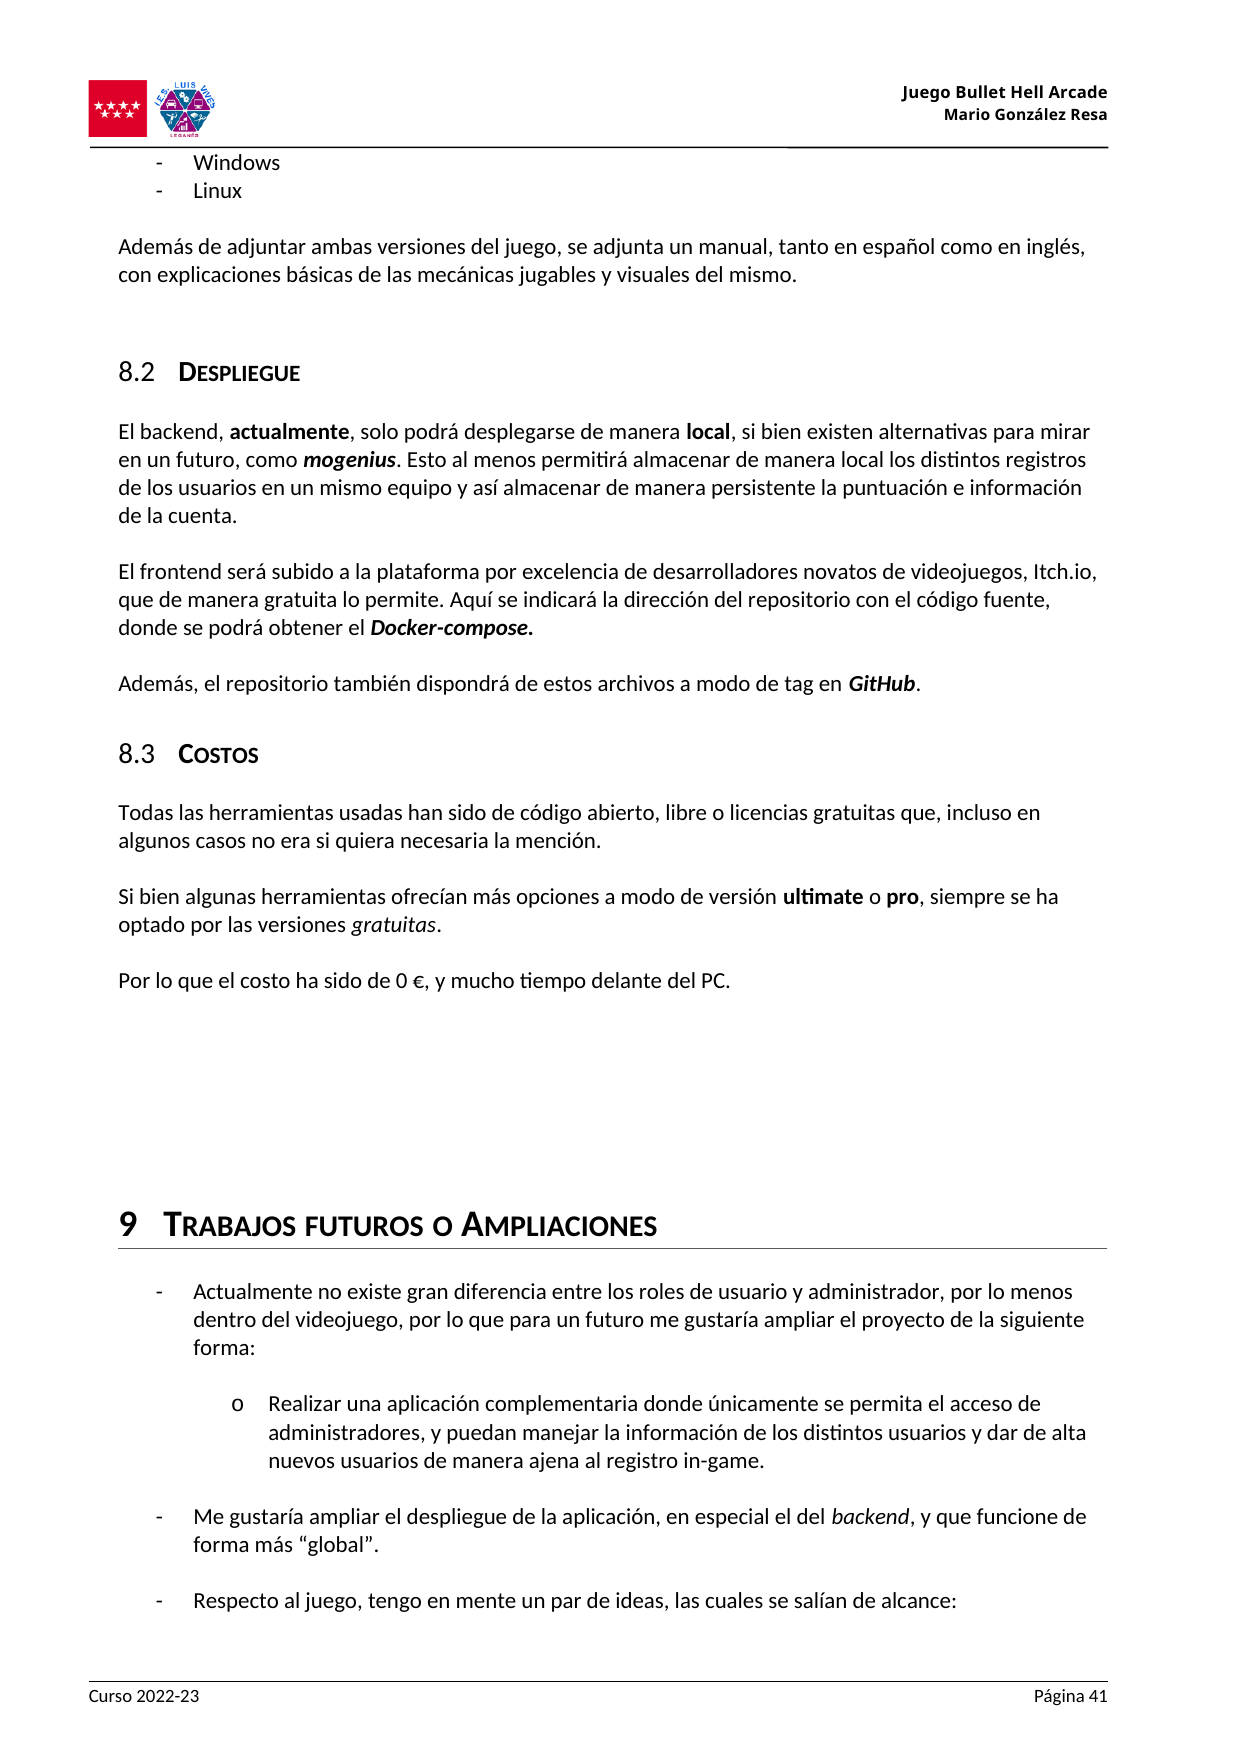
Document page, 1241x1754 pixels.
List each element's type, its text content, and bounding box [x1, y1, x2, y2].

picture [87, 80, 215, 136]
list Linux [156, 176, 1107, 204]
text Además de adjuntar ambas versiones del juego, se adjunta un manual, tanto en español como en inglés, con explicaciones básicas de las mecánicas jugables y visuales del mismo. [118, 232, 1107, 288]
subtitle Trabajos futuros o Ampliaciones [118, 1200, 1107, 1248]
list Me gustaría ampliar el despliegue de la aplicación, en especial el del backend, y que funcione de forma más “global”. [156, 1502, 1107, 1558]
list Realizar una aplicación complementaria donde únicamente se permita el acceso de administradores, y puedan manejar la información de los distintos usuarios y dar de alta nuevos usuarios de manera ajena al registro in-game. [231, 1389, 1107, 1474]
text Todas las herramientas usadas han sido de código abierto, libre o licencias gratuitas que, incluso en algunos casos no era si quiera necesaria la mención. [118, 798, 1107, 854]
text Además, el repositorio también dispondrá de estos archivos a modo de tag en GitHub. [118, 669, 1107, 697]
text Si bien algunas herramientas ofrecían más opciones a modo de versión ultimate o pro, siempre se ha optado por las versiones gratuitas. [118, 882, 1107, 938]
text El backend, actualmente, solo podrá desplegarse de manera local, si bien existen alternativas para mirar en un futuro, como mogenius. Esto al menos permitirá almacenar de manera local los distintos registros de los usuarios en un mismo equipo y así almacenar de manera persistente la puntuación e información de la cuenta. [118, 417, 1107, 529]
list Actualmente no existe gran diferencia entre los roles de usuario y administrador, por lo menos dentro del videojuego, por lo que para un futuro me gustaría ampliar el proyecto de la siguiente forma: [156, 1277, 1107, 1361]
text El frontend será subido a la plataforma por excelencia de desarrolladores novatos de videojuegos, Itch.io, que de manera gratuita lo permite. Aquí se indicará la dirección del repositorio con el código fuente, donde se podrá obtener el Docker-compose. [118, 557, 1107, 641]
text Por lo que el costo ha sido de 0 €, y mucho tiempo delante del PC. [118, 967, 1107, 994]
list Respecto al juego, tengo en mente un par de ideas, las cuales se salían de alcance: [156, 1587, 1107, 1614]
subtitle Costos [118, 735, 1107, 770]
subtitle Despliegue [118, 353, 1107, 389]
list Windows [156, 148, 1107, 176]
